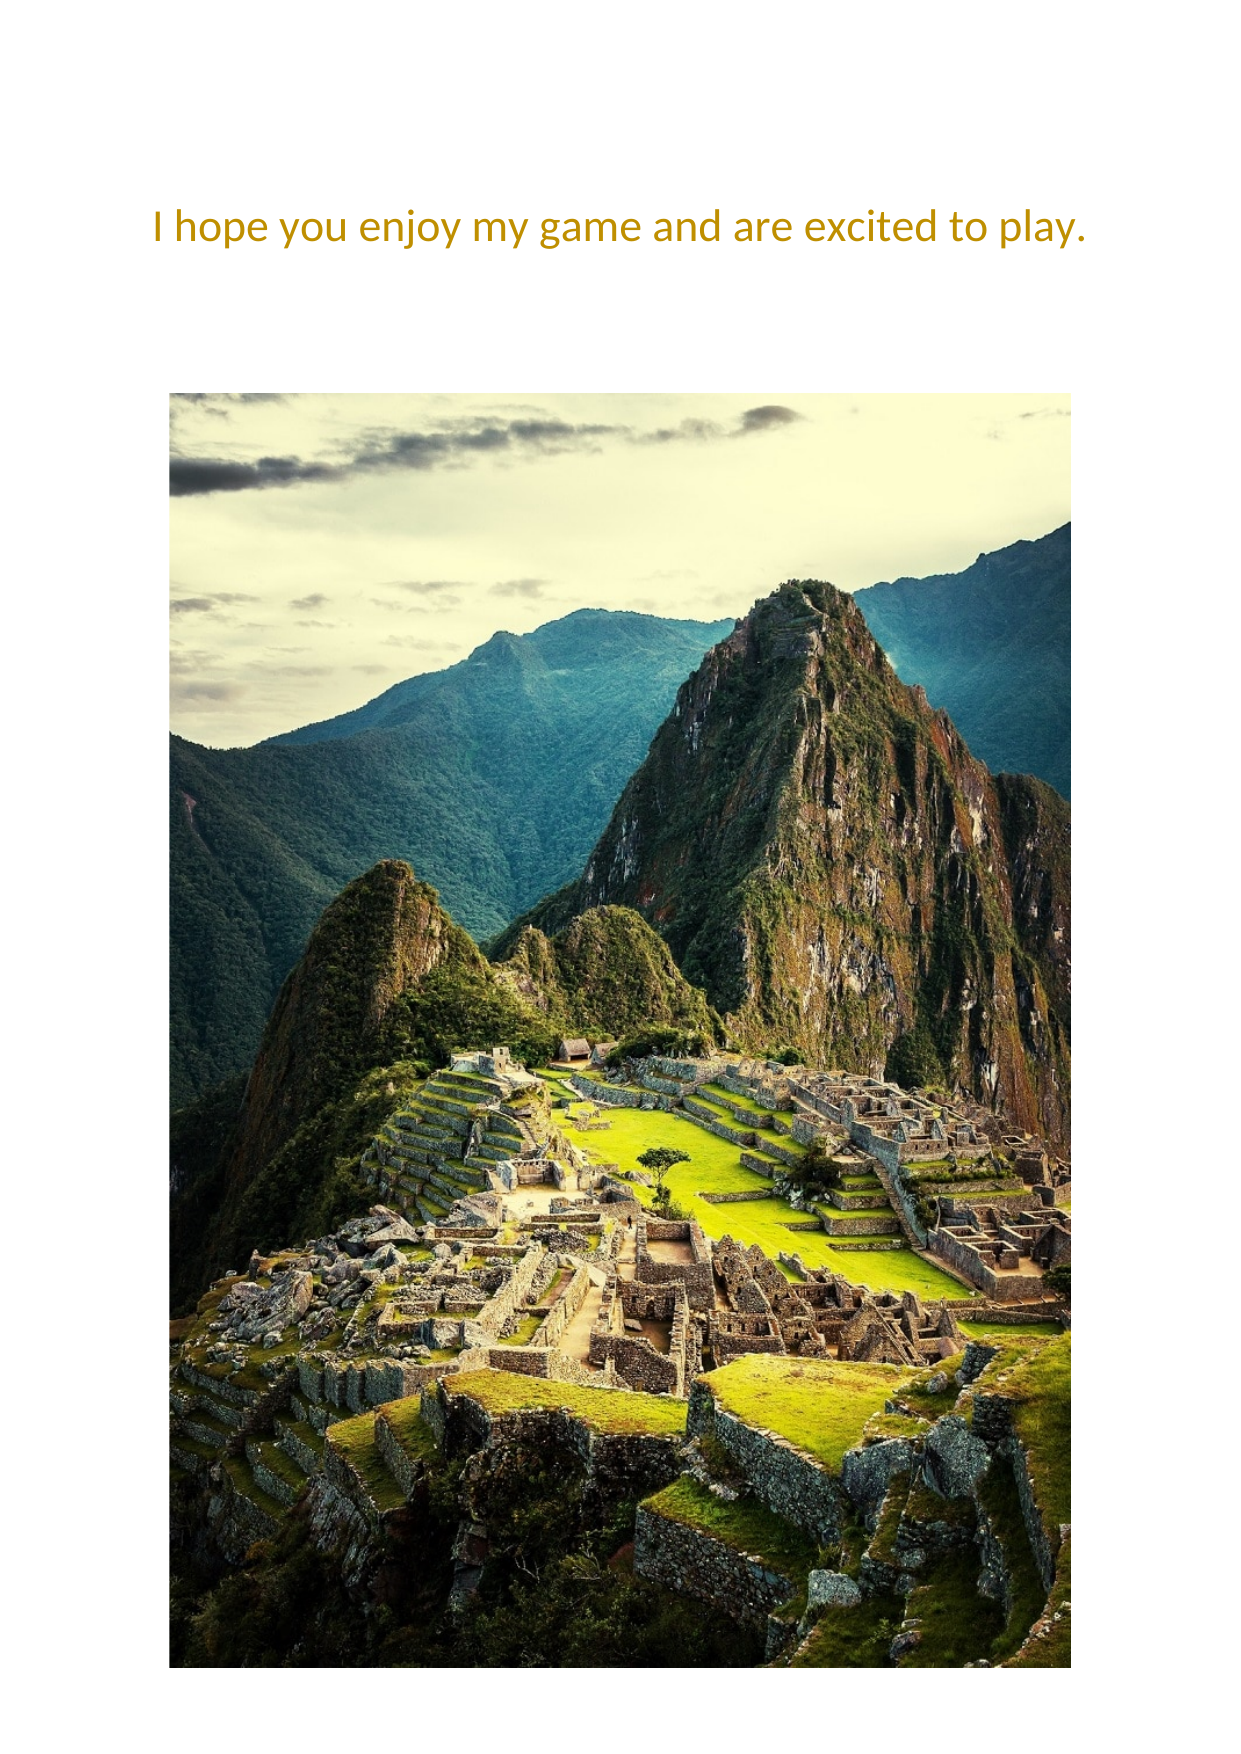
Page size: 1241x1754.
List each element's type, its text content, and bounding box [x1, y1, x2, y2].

picture [169, 393, 1071, 1668]
text I hope you enjoy my game and are excited to play. [148, 197, 1093, 253]
